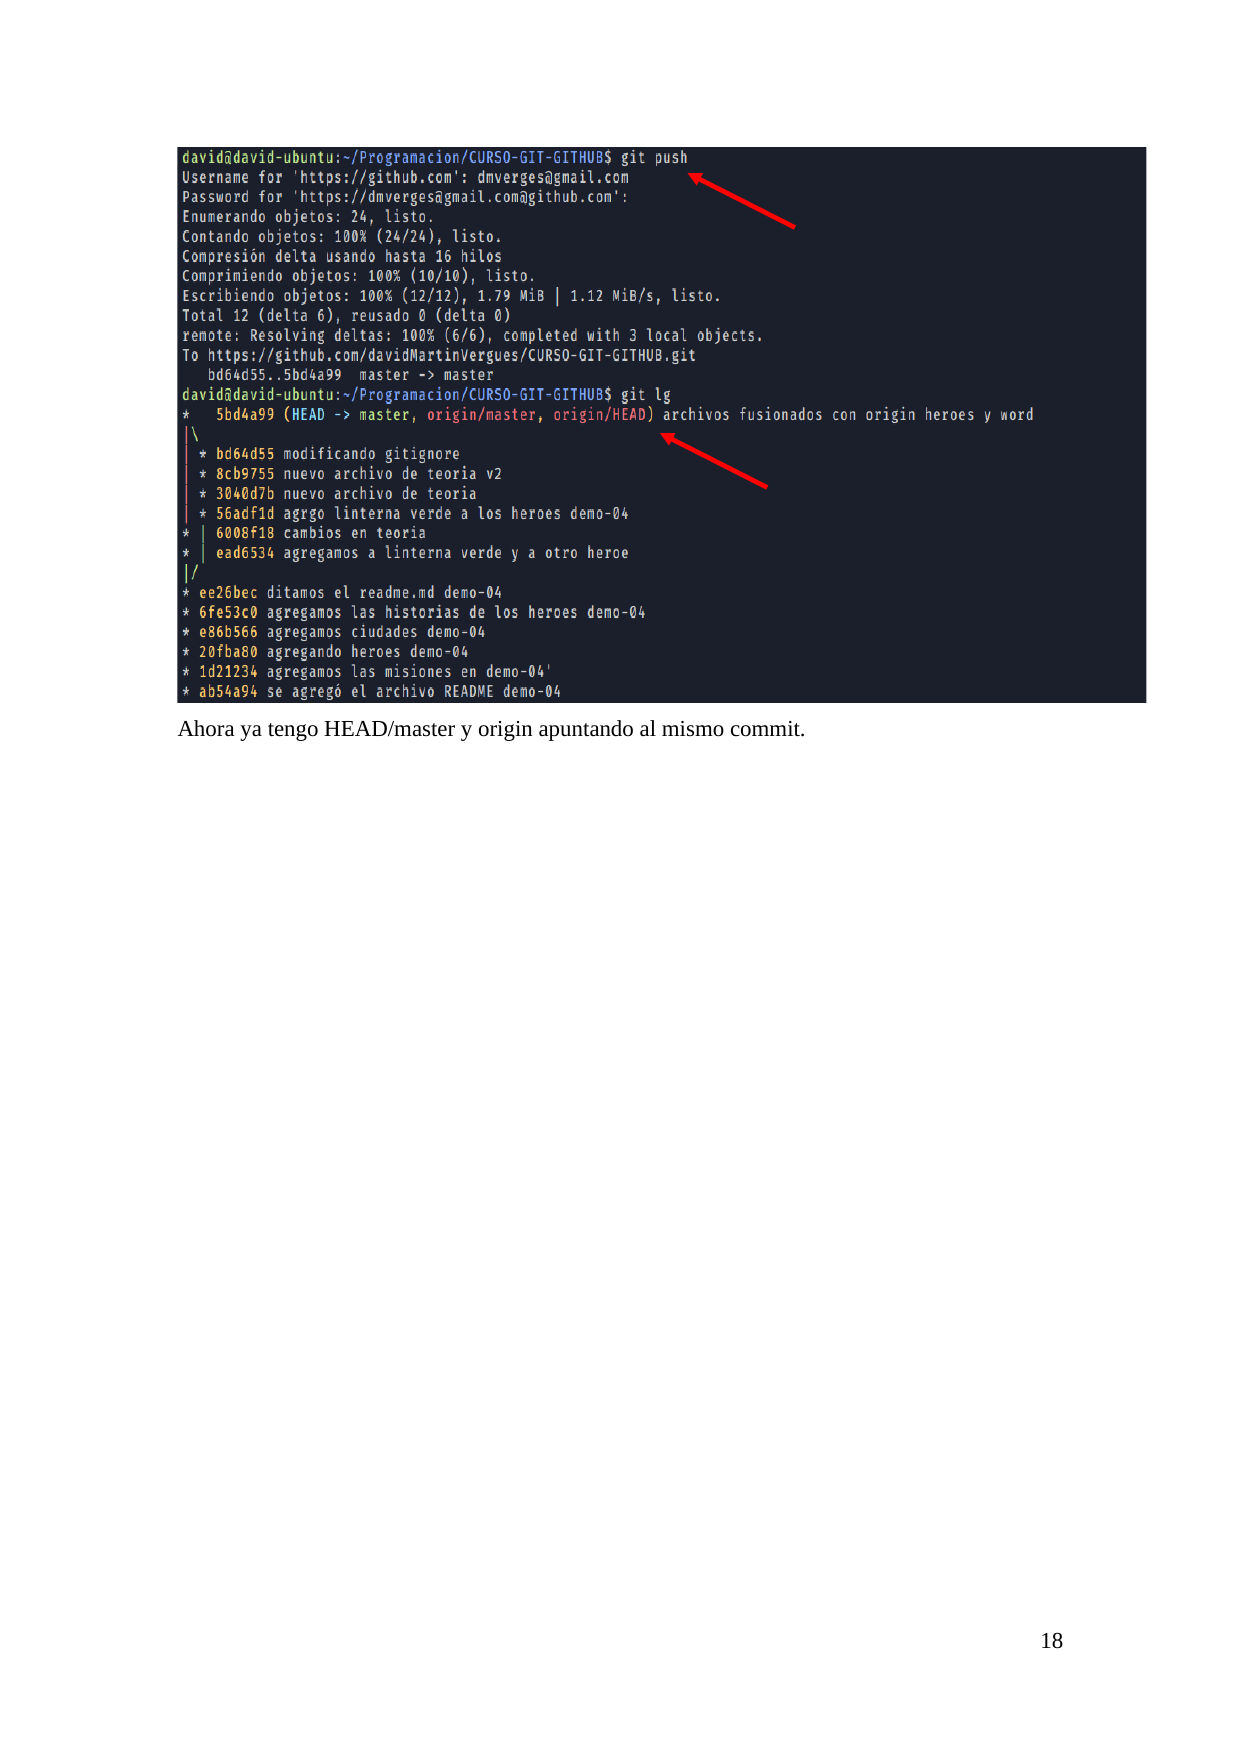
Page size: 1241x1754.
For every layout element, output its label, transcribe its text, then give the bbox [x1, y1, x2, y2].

picture [177, 147, 1147, 703]
text Ahora ya tengo HEAD/master y origin apuntando al mismo commit. [177, 715, 1063, 741]
